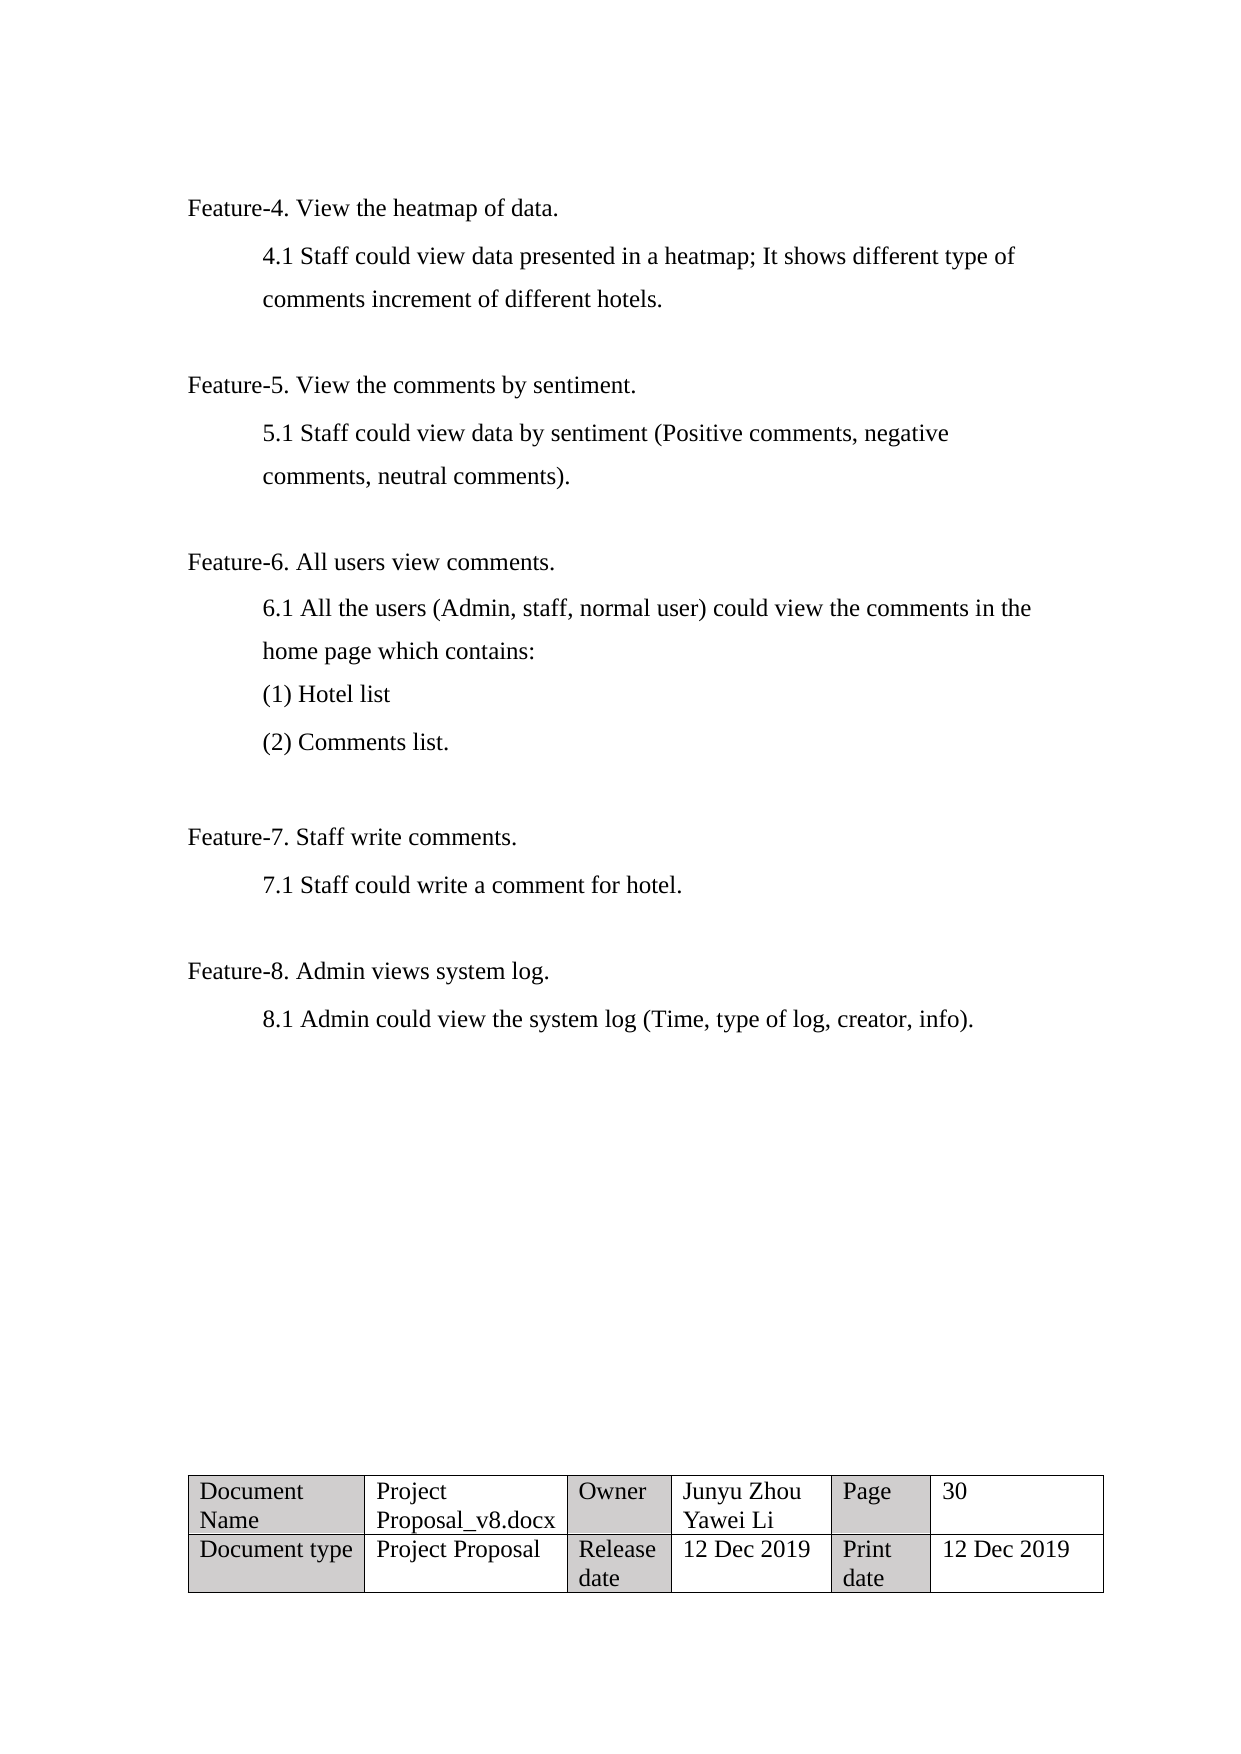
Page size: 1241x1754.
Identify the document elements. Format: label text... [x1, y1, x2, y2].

text Feature-6. All users view comments. [187, 547, 1053, 576]
text 7.1 Staff could write a comment for hotel. [187, 870, 1053, 898]
text Feature-4. View the heatmap of data. [187, 193, 1053, 222]
text (1) Hotel list [187, 679, 1053, 708]
text 8.1 Admin could view the system log (Time, type of log, creator, info). [187, 1004, 1053, 1032]
text Feature-8. Admin views system log. [187, 956, 1053, 985]
text Feature-7. Staff write comments. [187, 822, 1053, 851]
text 4.1 Staff could view data presented in a heatmap; It shows different type of comments increment of different hotels. [262, 241, 1053, 313]
text Feature-5. View the comments by sentiment. [187, 370, 1053, 399]
text 6.1 All the users (Admin, staff, normal user) could view the comments in the home page which contains: [262, 593, 1053, 664]
text 5.1 Staff could view data by sentiment (Positive comments, negative comments, neutral comments). [262, 418, 1053, 490]
text (2) Comments list. [262, 727, 1053, 755]
